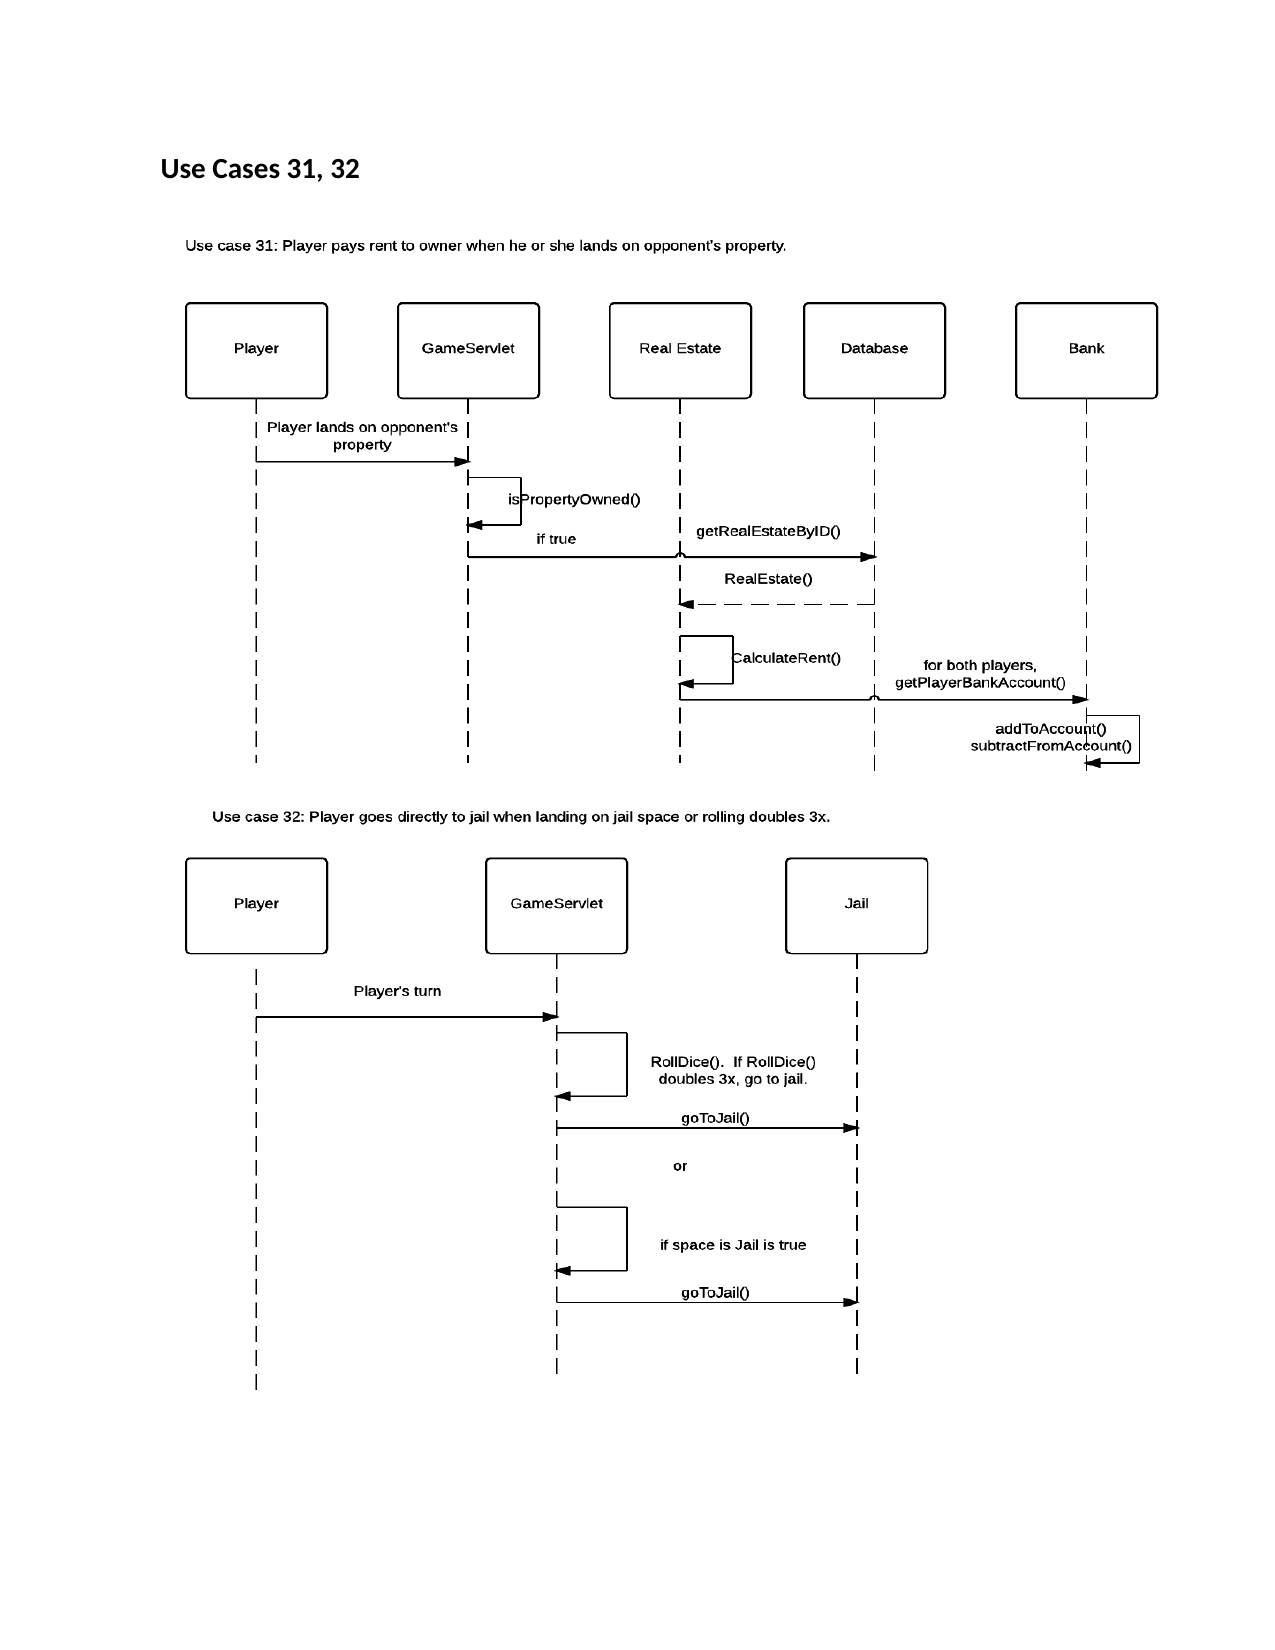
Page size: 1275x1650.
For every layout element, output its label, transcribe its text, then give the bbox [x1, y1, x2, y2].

subtitle Use Cases 31, 32 [160, 150, 1125, 186]
picture [150, 213, 1191, 1412]
